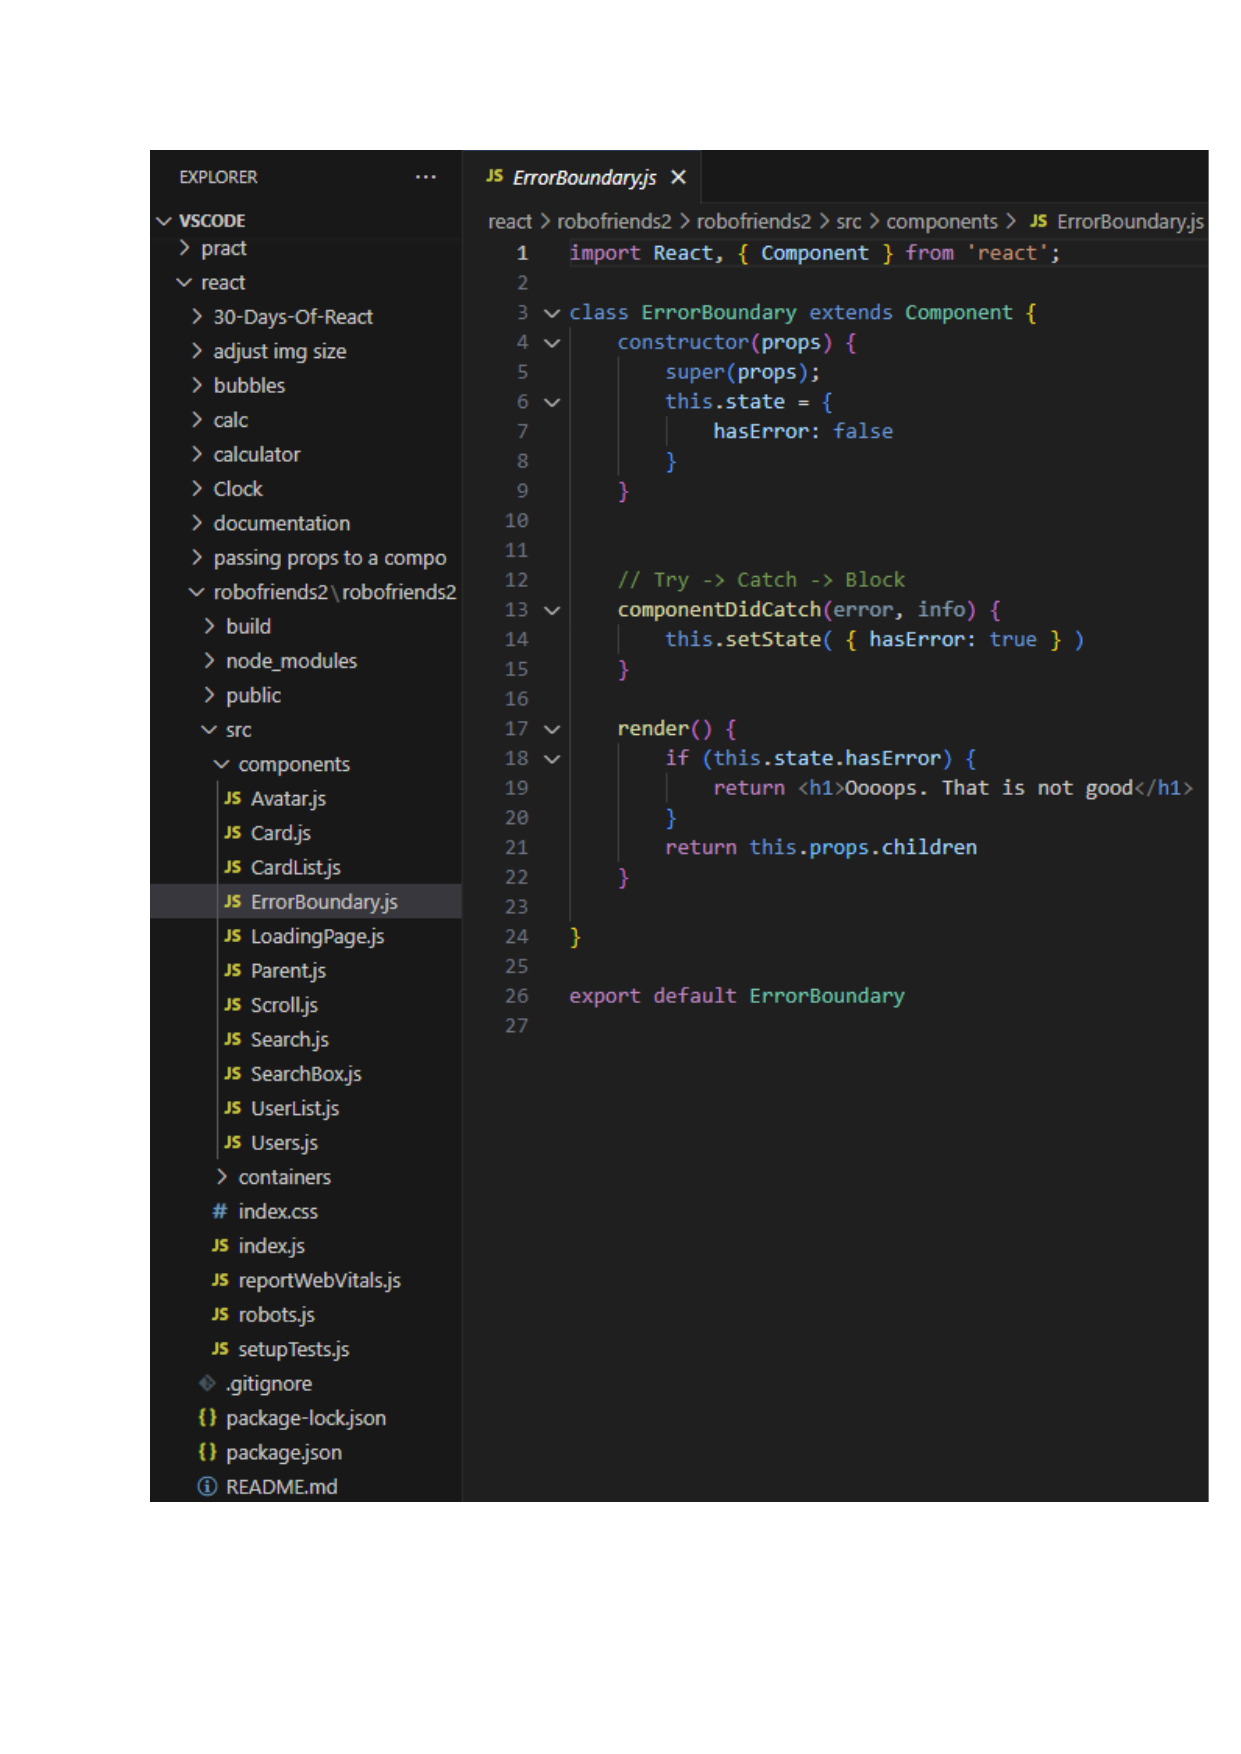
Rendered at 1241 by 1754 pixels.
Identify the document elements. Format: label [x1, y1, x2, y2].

picture [150, 150, 1209, 1502]
